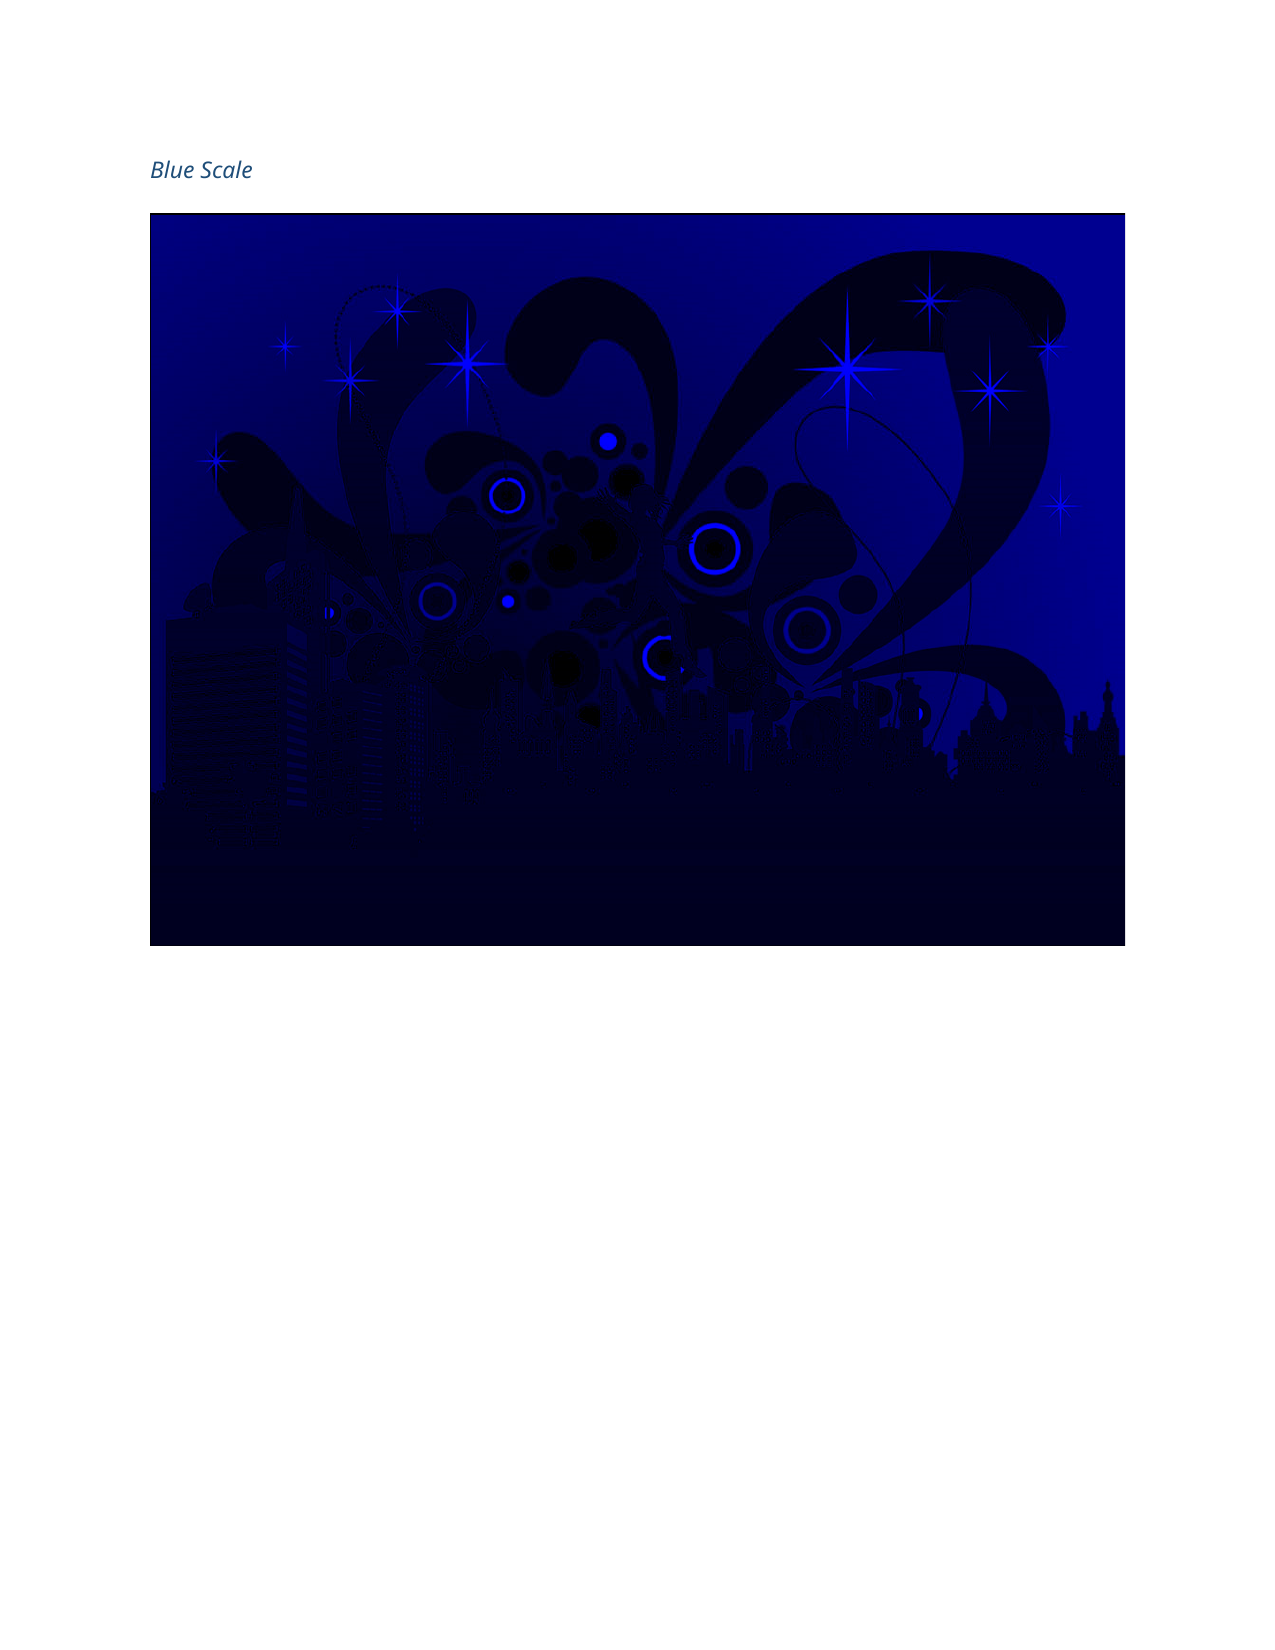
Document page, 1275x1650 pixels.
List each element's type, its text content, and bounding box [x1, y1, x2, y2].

picture [150, 213, 1125, 946]
subtitle Blue Scale [150, 154, 1125, 185]
